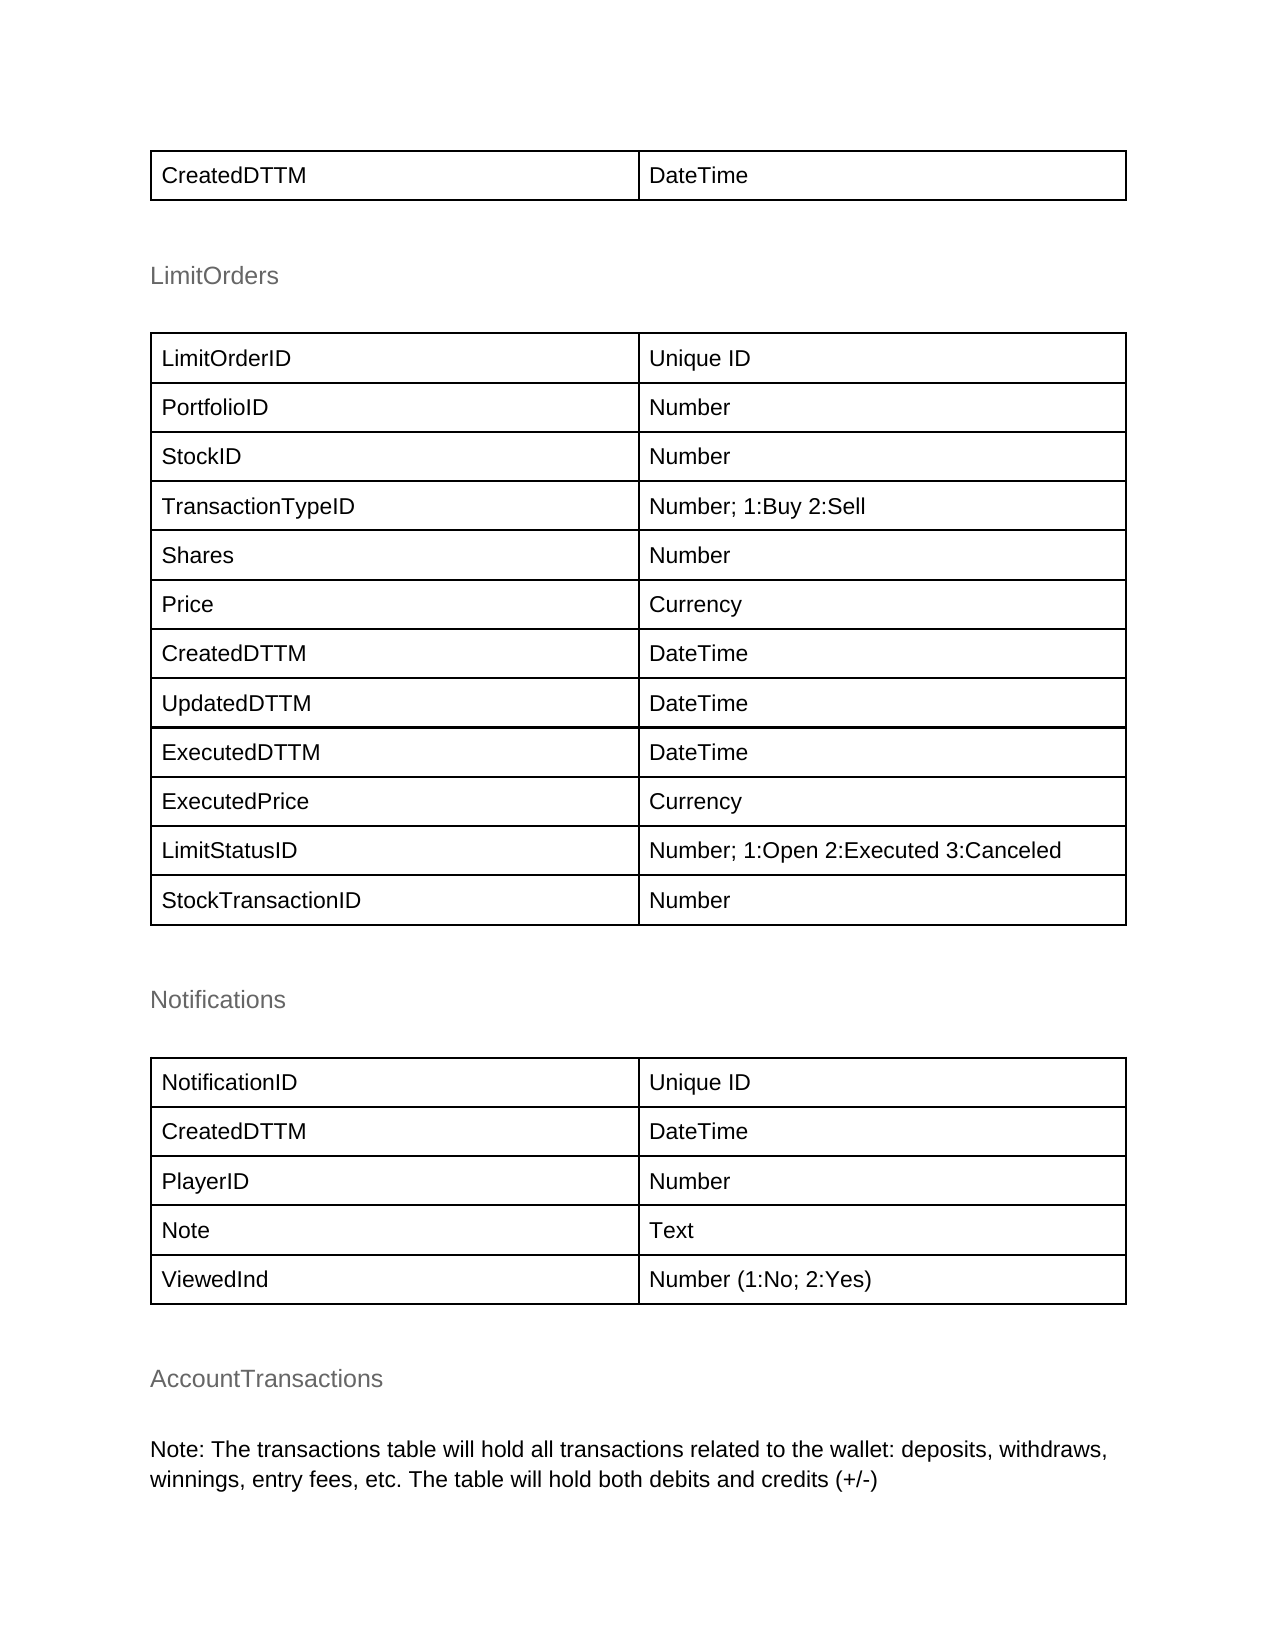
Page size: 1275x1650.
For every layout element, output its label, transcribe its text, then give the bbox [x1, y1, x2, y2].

table_cell ViewedInd [152, 1256, 638, 1303]
table_header Unique ID [640, 334, 1125, 382]
table_cell CreatedDTTM [152, 152, 638, 199]
table_cell DateTime [640, 1108, 1125, 1155]
table_cell Currency [640, 778, 1125, 825]
table_cell StockTransactionID [152, 876, 638, 923]
table_cell PortfolioID [152, 384, 638, 431]
table_cell Number; 1:Buy 2:Sell [640, 482, 1125, 529]
table_cell Number [640, 433, 1125, 480]
table_cell Number; 1:Open 2:Executed 3:Canceled [640, 827, 1125, 874]
table_cell Number [640, 876, 1125, 923]
table_cell Text [640, 1206, 1125, 1254]
table_cell Number [640, 1157, 1125, 1204]
table_cell Currency [640, 581, 1125, 628]
table_cell UpdatedDTTM [152, 679, 638, 726]
table_cell DateTime [640, 630, 1125, 677]
table_header LimitOrderID [152, 334, 638, 382]
table_cell Price [152, 581, 638, 628]
table_cell Number (1:No; 2:Yes) [640, 1256, 1125, 1303]
subtitle Notifications [150, 985, 1125, 1014]
table_cell Number [640, 531, 1125, 579]
table_cell DateTime [640, 152, 1125, 199]
table_header NotificationID [152, 1059, 638, 1106]
table_header Unique ID [640, 1059, 1125, 1106]
text Note: The transactions table will hold all transactions related to the wallet: deposits, withdraws, winnings, entry fees, etc. The table will hold both debits and credits (+/-) [150, 1436, 1125, 1492]
table_cell TransactionTypeID [152, 482, 638, 529]
table_cell StockID [152, 433, 638, 480]
table_cell Shares [152, 531, 638, 579]
table_cell DateTime [640, 679, 1125, 726]
table_cell DateTime [640, 729, 1125, 776]
subtitle LimitOrders [150, 261, 1125, 289]
table_cell Number [640, 384, 1125, 431]
table_cell CreatedDTTM [152, 1108, 638, 1155]
table_cell LimitStatusID [152, 827, 638, 874]
table_cell PlayerID [152, 1157, 638, 1204]
table_cell CreatedDTTM [152, 630, 638, 677]
table_cell Note [152, 1206, 638, 1254]
subtitle AccountTransactions [150, 1364, 1125, 1393]
table_cell ExecutedDTTM [152, 729, 638, 776]
table_cell ExecutedPrice [152, 778, 638, 825]
